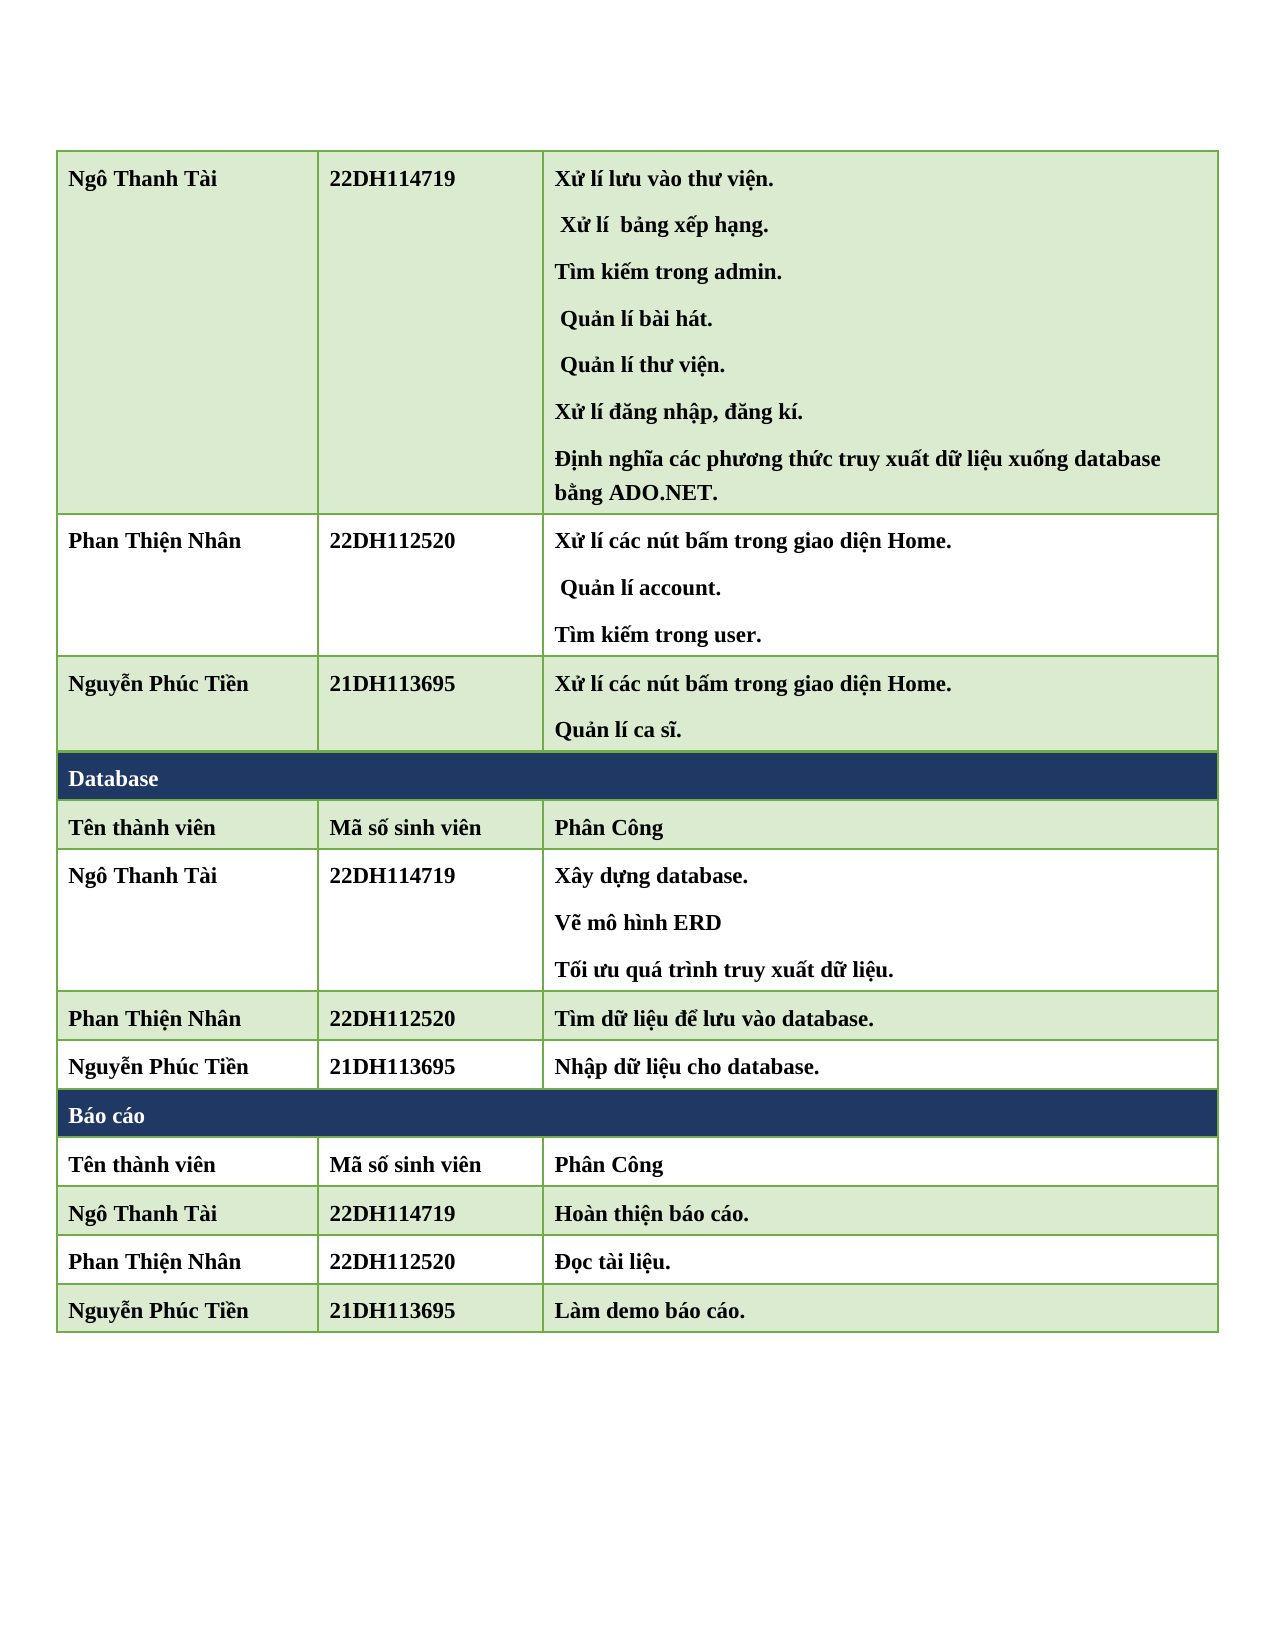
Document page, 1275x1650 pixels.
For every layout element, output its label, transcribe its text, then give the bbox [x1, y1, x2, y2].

table_cell Xử lí lưu vào thư viện. Xử lí bảng xếp hạng. Tìm kiếm trong admin. Quản lí bài hát. Quản lí thư viện. Xử lí đăng nhập, đăng kí. Định nghĩa các phương thức truy xuất dữ liệu xuống database bằng ADO.NET. [544, 152, 1217, 513]
table_cell Báo cáo [58, 1090, 1217, 1136]
table_cell Nguyễn Phúc Tiền [58, 1285, 317, 1331]
table_cell 21DH113695 [319, 1285, 542, 1331]
table_cell Nguyễn Phúc Tiền [58, 1041, 317, 1087]
table_cell Nguyễn Phúc Tiền [58, 657, 317, 750]
table_cell Xử lí các nút bấm trong giao diện Home. Quản lí account. Tìm kiếm trong user. [544, 515, 1217, 655]
table_cell Phân Công [544, 1138, 1217, 1185]
table_cell 22DH112520 [319, 1236, 542, 1282]
table_cell Mã số sinh viên [319, 1138, 542, 1185]
table_cell Tìm dữ liệu để lưu vào database. [544, 992, 1217, 1039]
table_cell 21DH113695 [319, 657, 542, 750]
table_cell Làm demo báo cáo. [544, 1285, 1217, 1331]
table_cell Database [58, 753, 1217, 799]
table_cell Hoàn thiện báo cáo. [544, 1187, 1217, 1234]
table_cell Ngô Thanh Tài [58, 1187, 317, 1234]
table_cell Tên thành viên [58, 801, 317, 848]
table_cell Phân Công [544, 801, 1217, 848]
table_cell 21DH113695 [319, 1041, 542, 1087]
table_cell Mã số sinh viên [319, 801, 542, 848]
table_cell Xử lí các nút bấm trong giao diện Home. Quản lí ca sĩ. [544, 657, 1217, 750]
table_cell Phan Thiện Nhân [58, 992, 317, 1039]
table_cell Đọc tài liệu. [544, 1236, 1217, 1282]
table_cell 22DH114719 [319, 152, 542, 513]
table_cell Tên thành viên [58, 1138, 317, 1185]
table_cell 22DH112520 [319, 515, 542, 655]
table_cell Phan Thiện Nhân [58, 515, 317, 655]
table_cell 22DH114719 [319, 850, 542, 990]
table_cell 22DH112520 [319, 992, 542, 1039]
table_cell Ngô Thanh Tài [58, 850, 317, 990]
table_cell Nhập dữ liệu cho database. [544, 1041, 1217, 1087]
table_cell 22DH114719 [319, 1187, 542, 1234]
table_cell Ngô Thanh Tài [58, 152, 317, 513]
table_cell Xây dựng database. Vẽ mô hình ERD Tối ưu quá trình truy xuất dữ liệu. [544, 850, 1217, 990]
table_cell Phan Thiện Nhân [58, 1236, 317, 1282]
